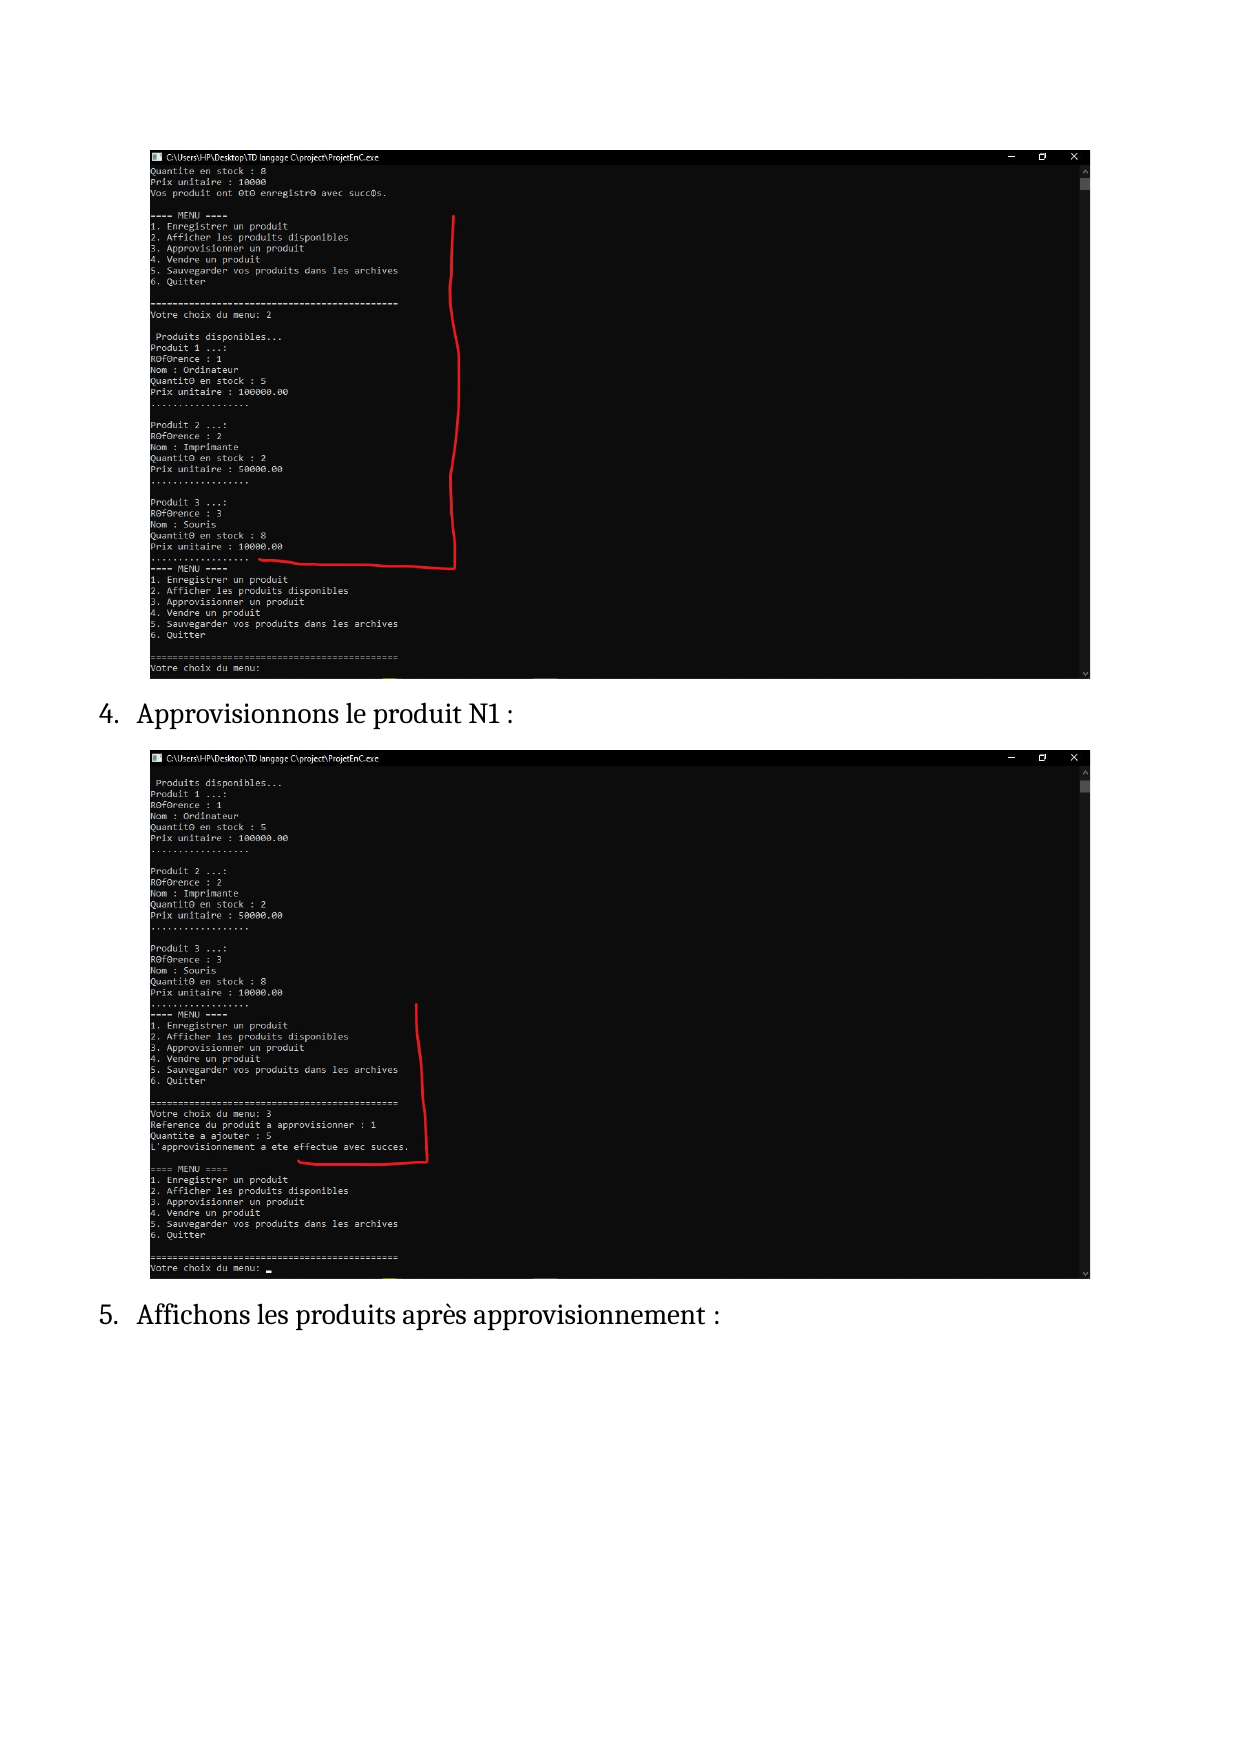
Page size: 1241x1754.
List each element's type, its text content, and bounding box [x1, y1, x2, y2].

list Approvisionnons le produit N1 : [99, 697, 1179, 731]
picture [150, 750, 1091, 1279]
picture [150, 150, 1091, 679]
list Affichons les produits après approvisionnement : [99, 1298, 1179, 1331]
